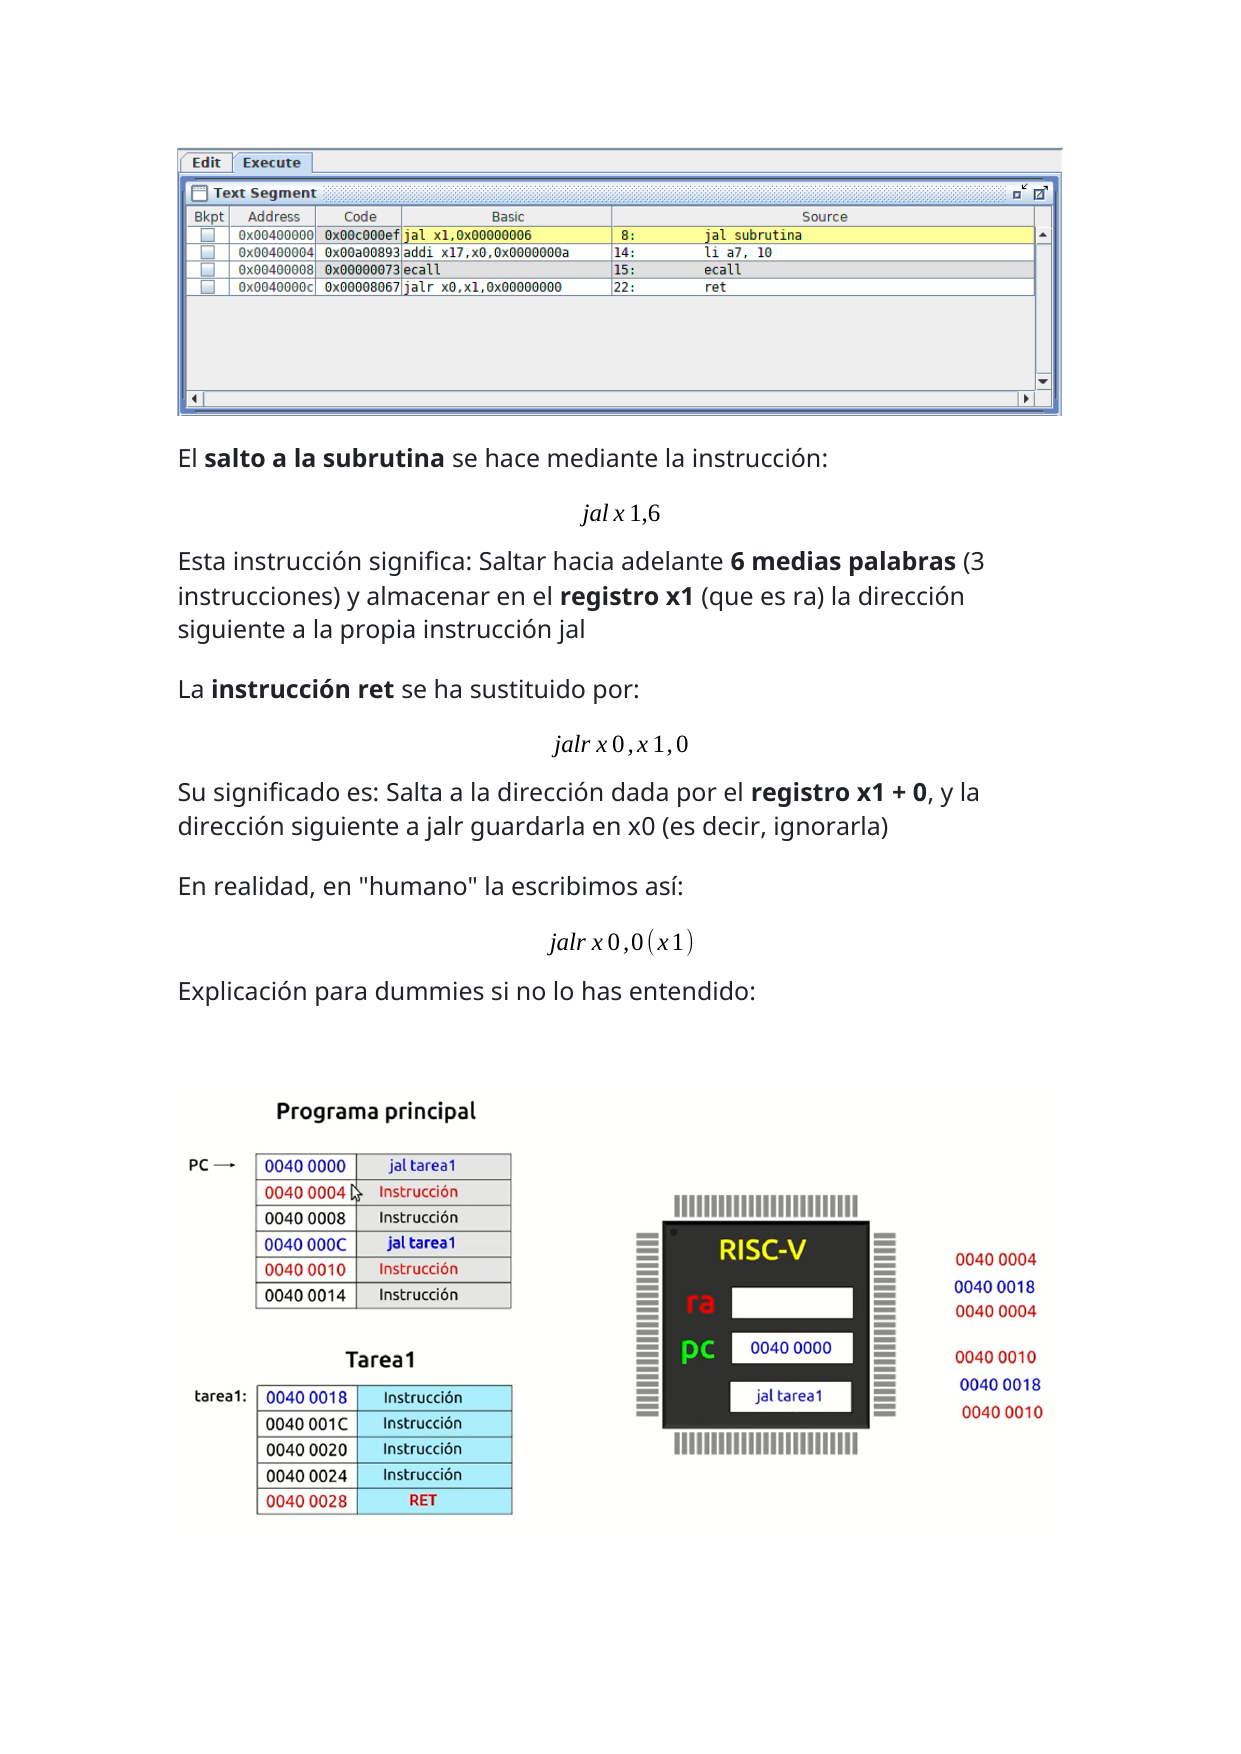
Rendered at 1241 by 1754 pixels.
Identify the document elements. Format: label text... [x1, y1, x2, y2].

text El salto a la subrutina se hace mediante la instrucción: [177, 440, 1063, 474]
text En realidad, en "humano" la escribimos así: [177, 868, 1063, 902]
text Esta instrucción significa: Saltar hacia adelante 6 medias palabras (3 instrucciones) y almacenar en el registro x1 (que es ra) la dirección siguiente a la propia instrucción jal [177, 544, 1063, 646]
text Su significado es: Salta a la dirección dada por el registro x1 + 0, y la dirección siguiente a jalr guardarla en x0 (es decir, ignorarla) [177, 775, 1063, 843]
picture [177, 147, 1063, 416]
text La instrucción ret se ha sustituido por: [177, 671, 1063, 705]
picture [177, 1075, 1063, 1542]
text Explicación para dummies si no lo has entendido: [177, 974, 1063, 1008]
